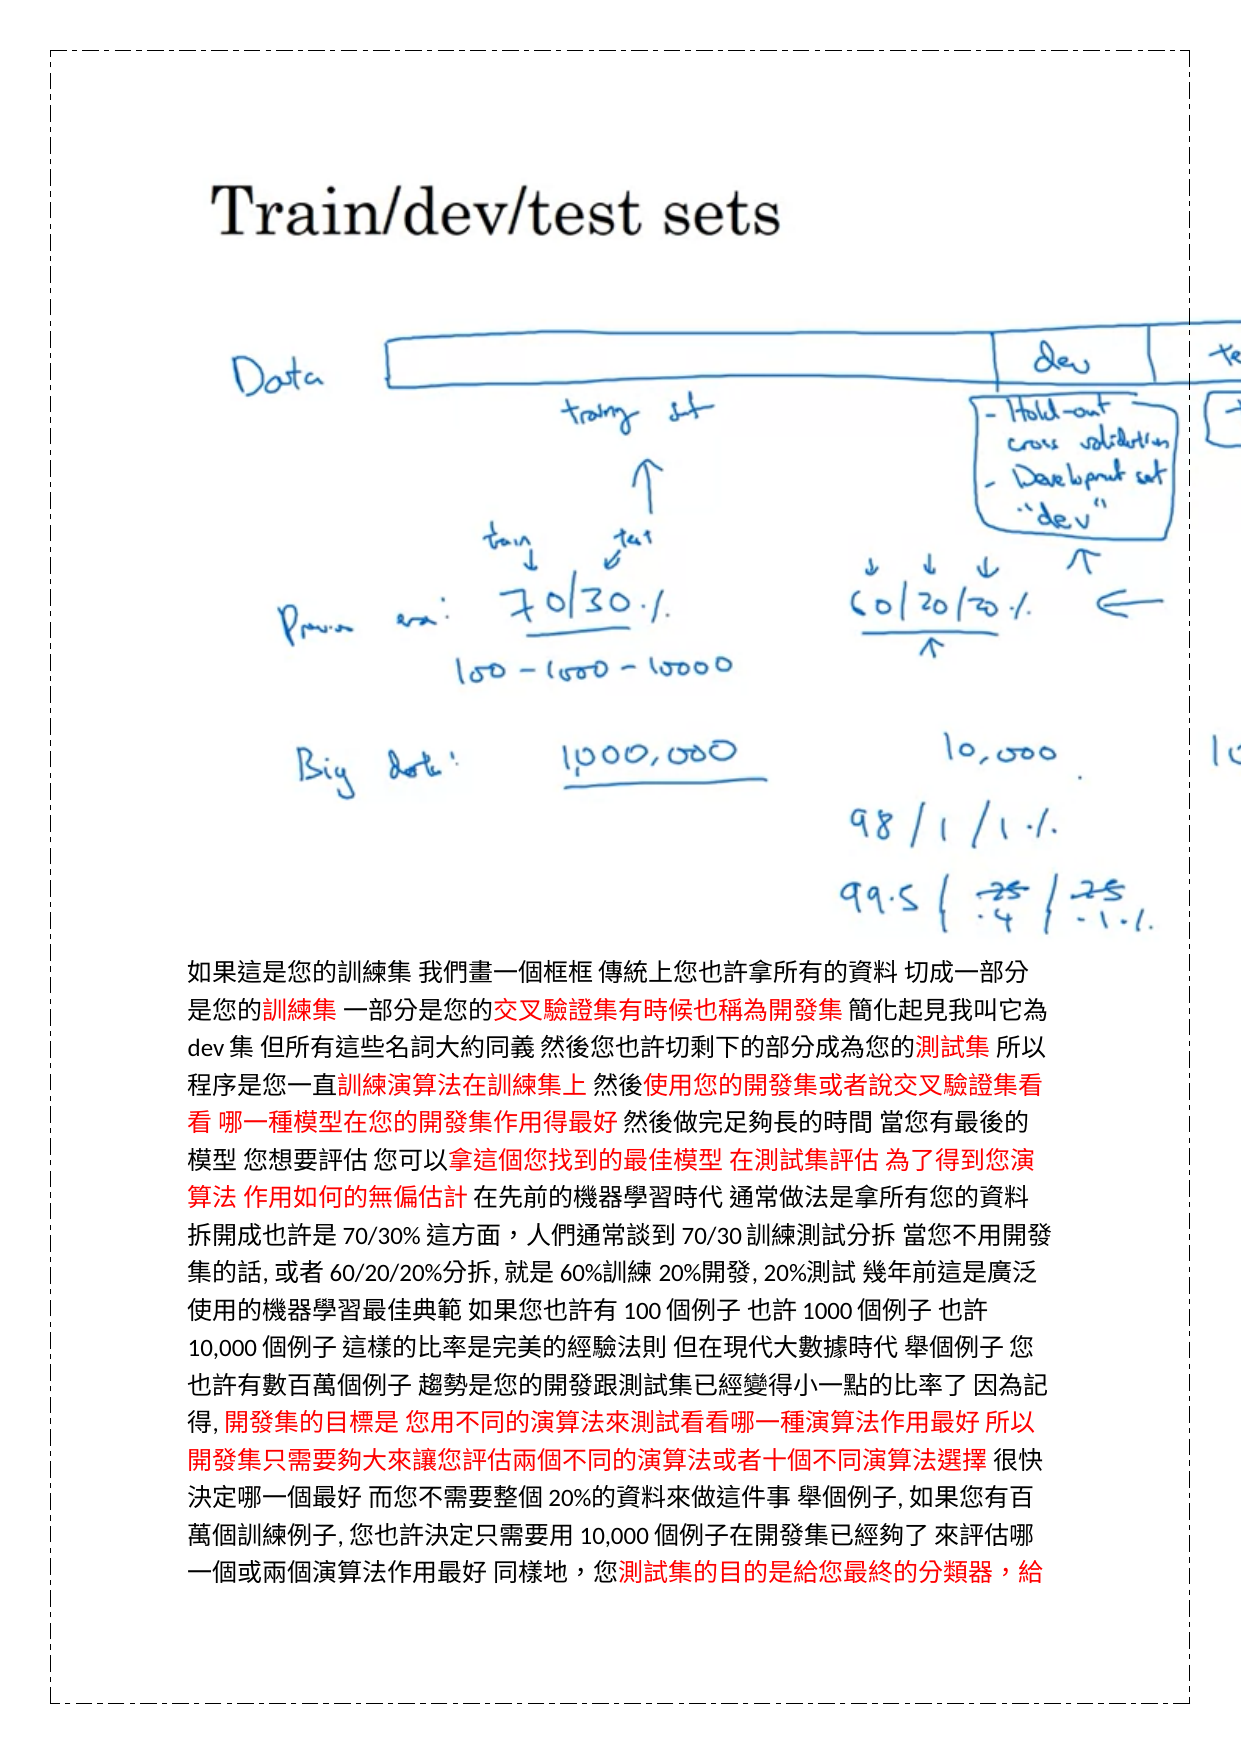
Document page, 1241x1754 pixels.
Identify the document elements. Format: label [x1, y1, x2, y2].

text [187, 952, 1053, 1589]
picture [187, 167, 1241, 949]
